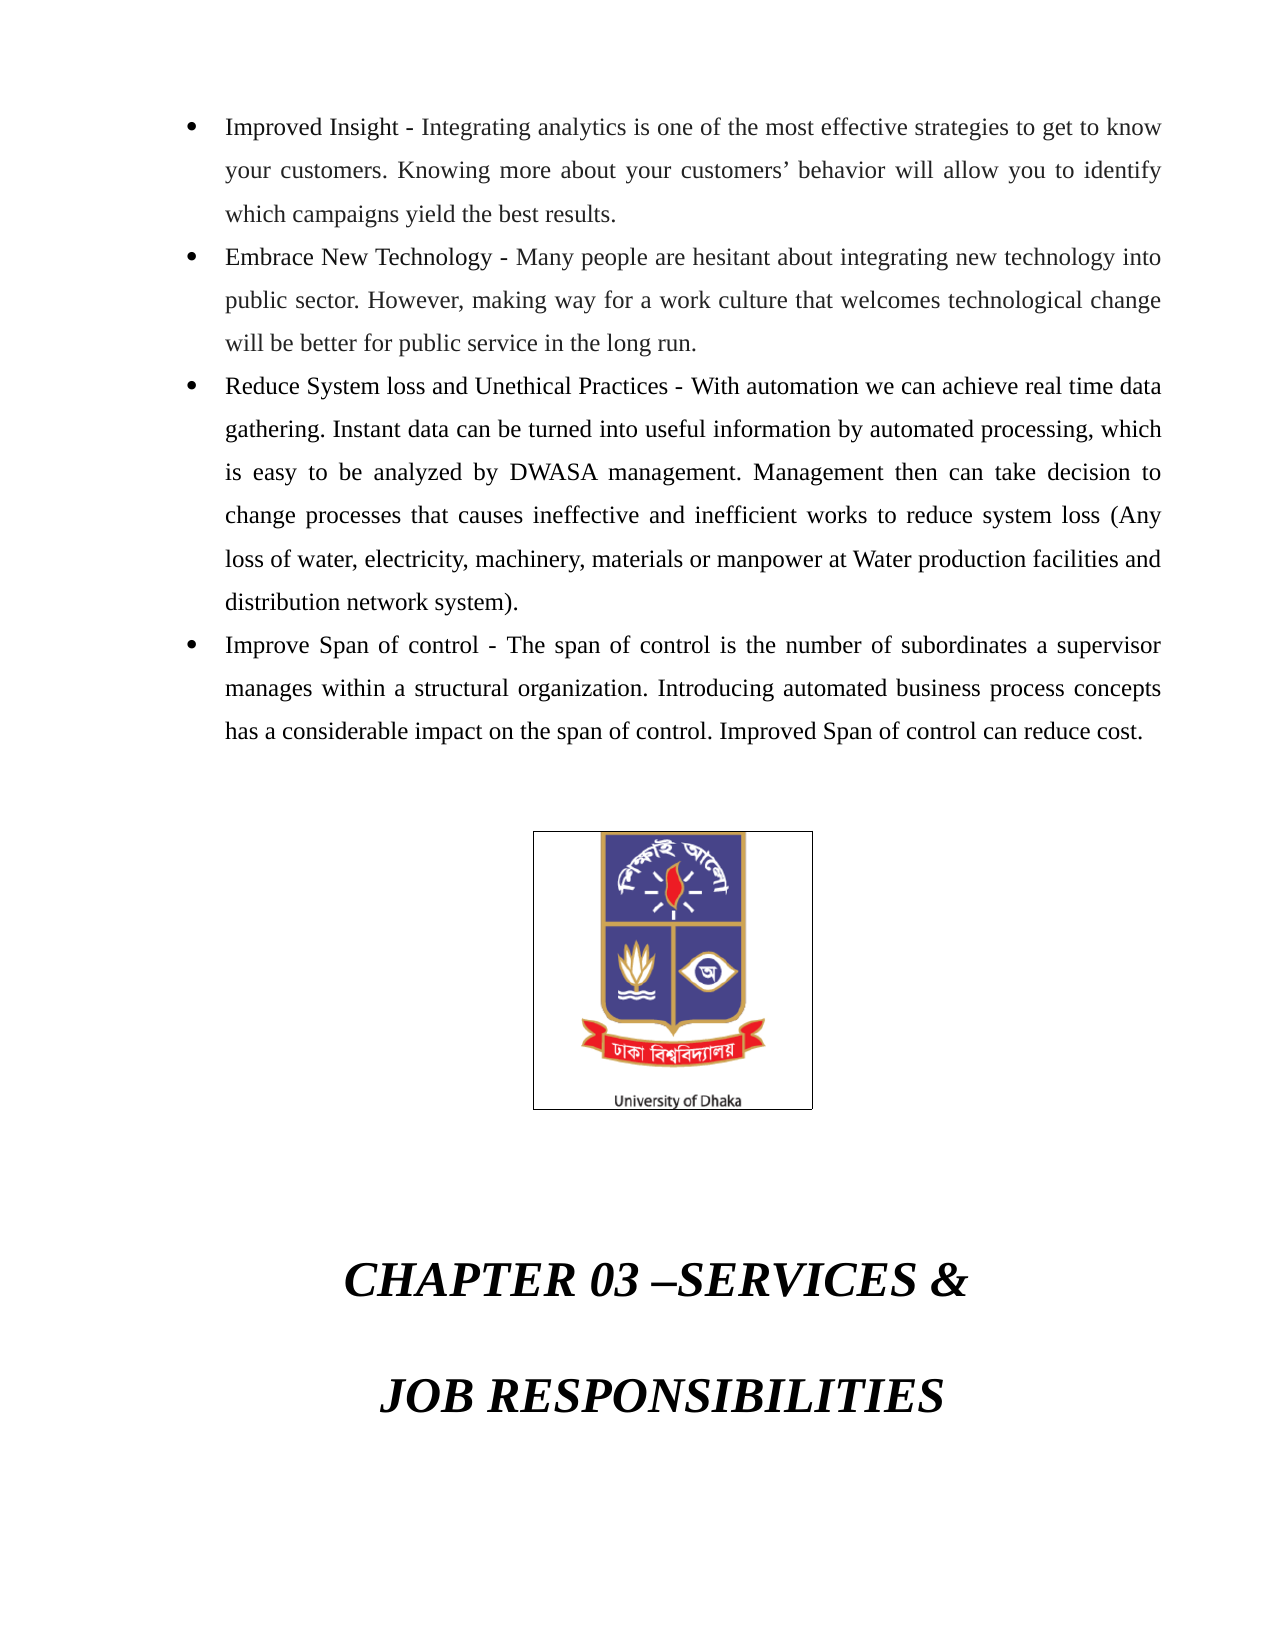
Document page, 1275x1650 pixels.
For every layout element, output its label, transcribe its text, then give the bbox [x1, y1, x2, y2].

list Improved Insight - Integrating analytics is one of the most effective strategies to get to know your customers. Knowing more about your customers’ behavior will allow you to identify which campaigns yield the best results. [187, 112, 1162, 227]
list Embrace New Technology - Many people are hesitant about integrating new technology into public sector. However, making way for a work culture that welcomes technological change will be better for public service in the long run. [187, 242, 1162, 357]
list Reduce System loss and Unethical Practices - With automation we can achieve real time data gathering. Instant data can be turned into useful information by automated processing, which is easy to be analyzed by DWASA management. Management then can take decision to change processes that causes ineffective and inefficient works to reduce system loss (Any loss of water, electricity, machinery, materials or manpower at Water production facilities and distribution network system). [187, 371, 1162, 616]
text JOB RESPONSIBILITIES [150, 1366, 1162, 1423]
picture [534, 832, 811, 1109]
list Improve Span of control - The span of control is the number of subordinates a supervisor manages within a structural organization. Introducing automated business process concepts has a considerable impact on the span of control. Improved Span of control can reduce cost. [187, 630, 1162, 745]
text CHAPTER 03 –SERVICES & [150, 1250, 1162, 1308]
